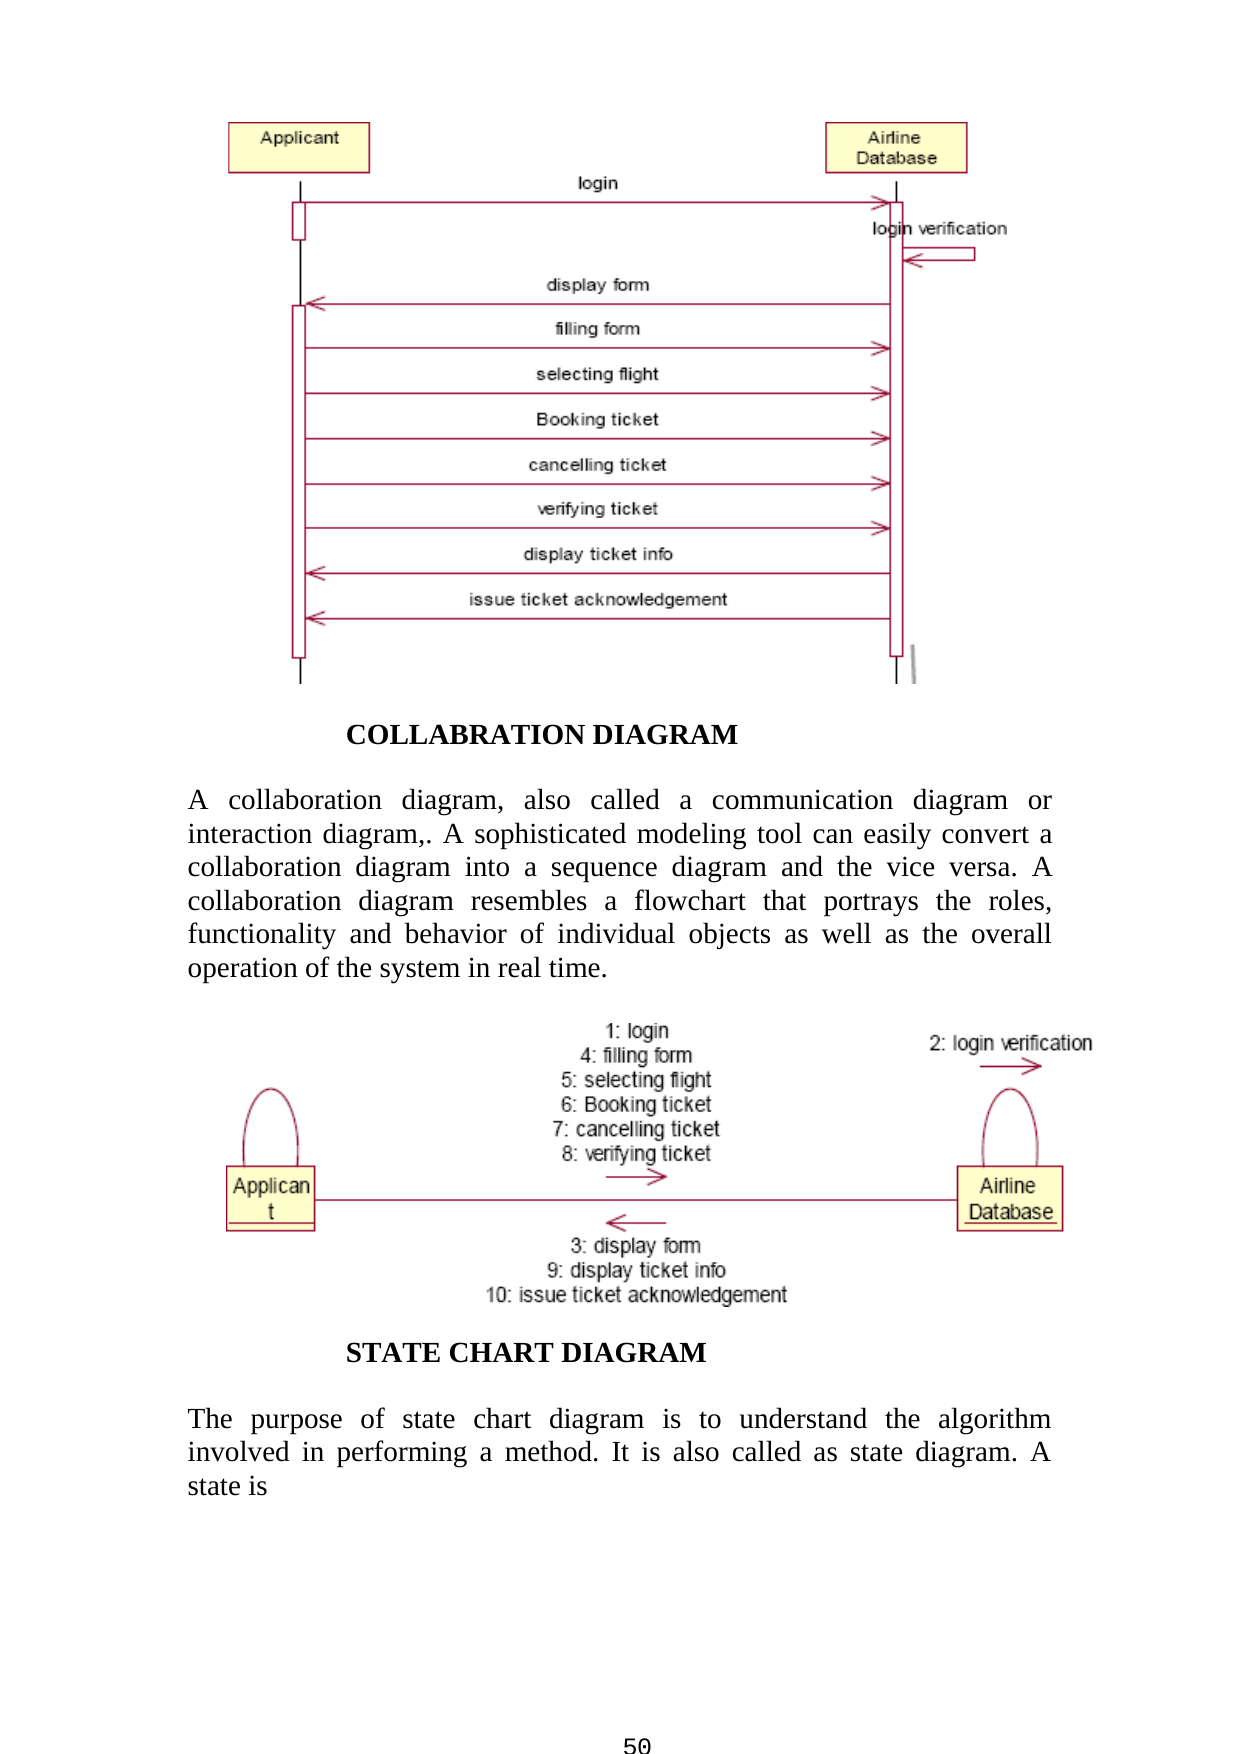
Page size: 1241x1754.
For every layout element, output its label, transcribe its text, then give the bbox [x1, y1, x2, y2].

text A collaboration diagram, also called a communication diagram or interaction diagram,. A sophisticated modeling tool can easily convert a collaboration diagram into a sequence diagram and the vice versa. A collaboration diagram resembles a flowchart that portrays the roles, functionality and behavior of individual objects as well as the overall operation of the system in real time. [187, 782, 1053, 984]
subtitle COLLABRATION DIAGRAM [187, 717, 1196, 750]
picture [228, 122, 1007, 684]
text The purpose of state chart diagram is to understand the algorithm involved in performing a method. It is also called as state diagram. A state is [187, 1401, 1052, 1501]
picture [226, 1023, 1093, 1307]
